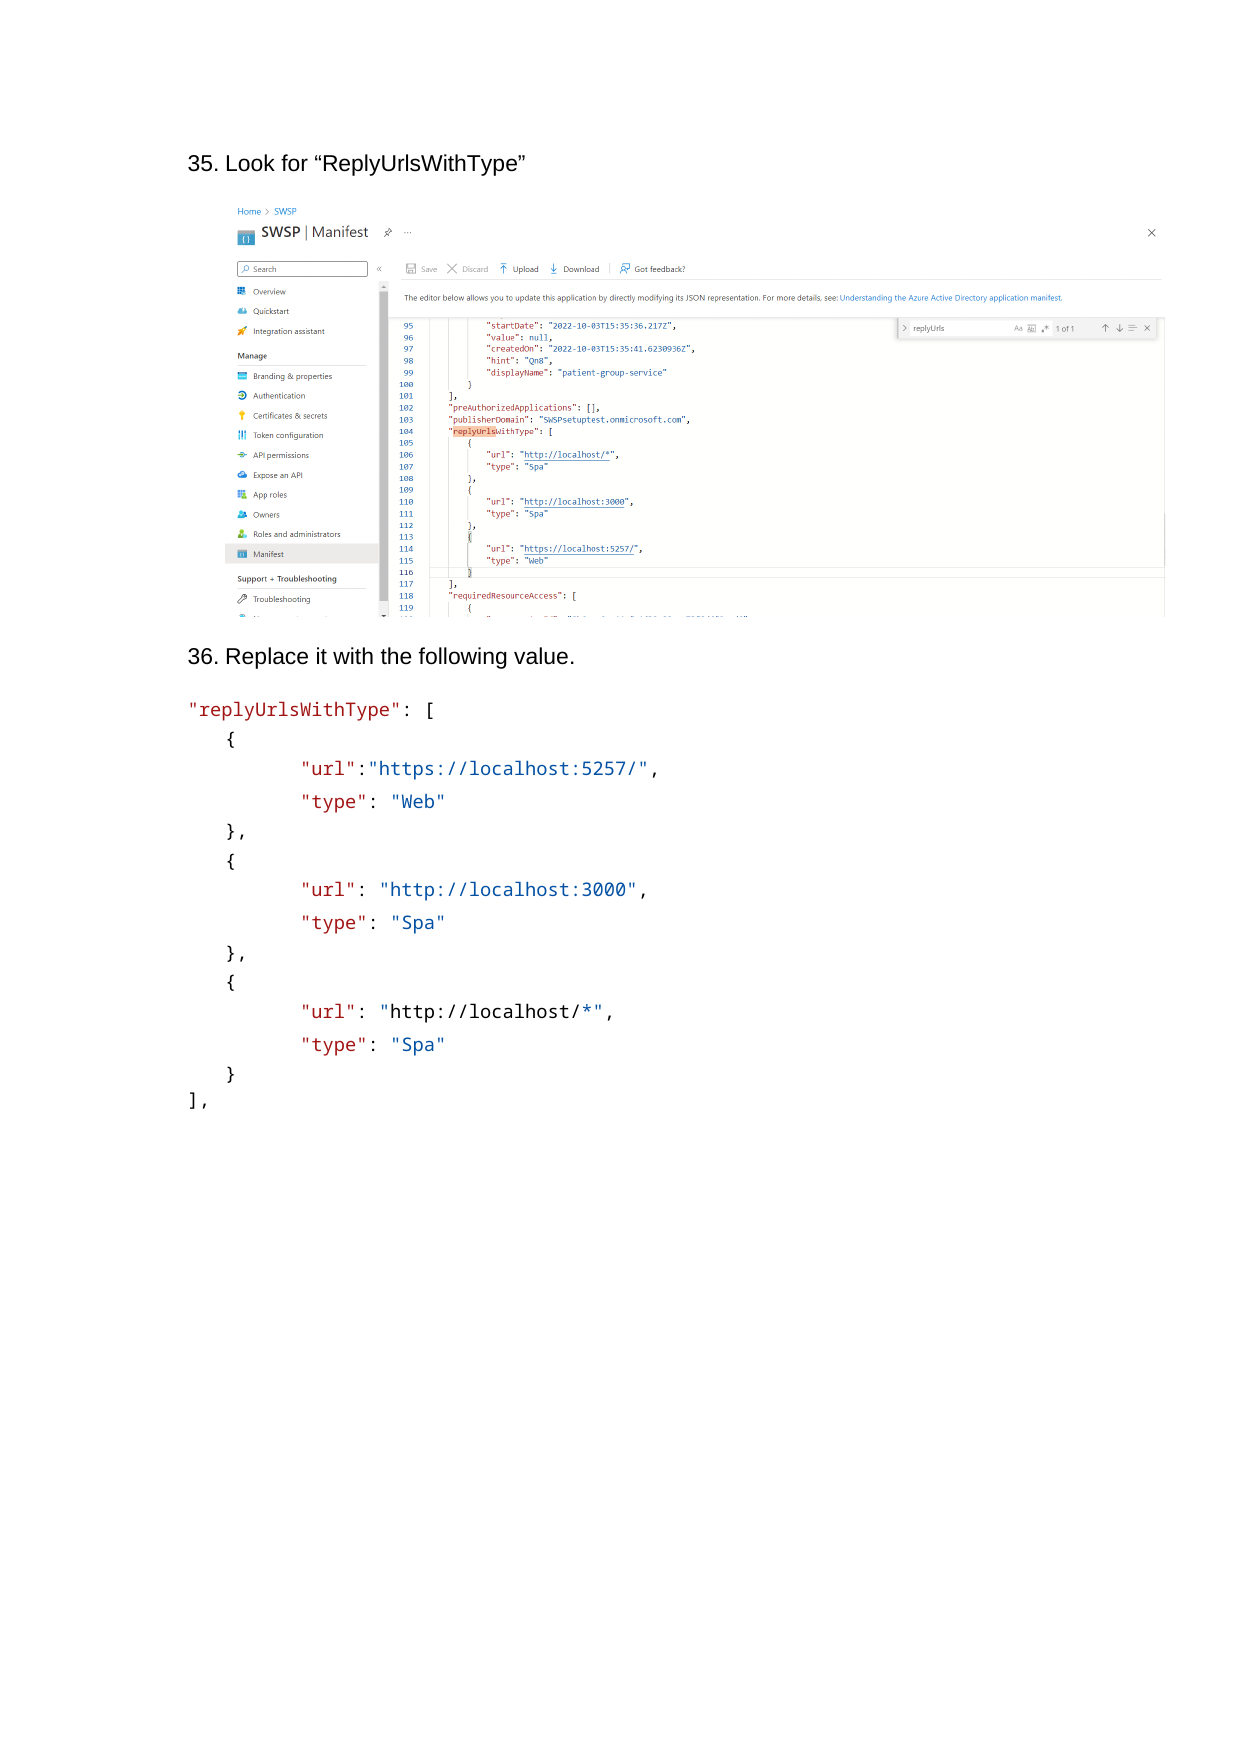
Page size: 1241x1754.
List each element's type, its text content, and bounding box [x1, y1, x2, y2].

text "replyUrlsWithType": [ [187, 696, 1090, 721]
text { [225, 969, 1090, 994]
picture [225, 202, 1166, 617]
text }, [225, 817, 1090, 843]
text "url":"https://localhost:5257/", [300, 755, 989, 780]
text ], [187, 1086, 1090, 1112]
text }, [225, 939, 1090, 964]
list Replace it with the following value. [187, 643, 1090, 696]
text { [225, 847, 1090, 872]
text "url": "http://localhost/*", [300, 998, 900, 1024]
text { [225, 726, 1090, 751]
text } [225, 1061, 1090, 1086]
text "type": "Spa" [300, 1031, 900, 1057]
text "type": "Spa" [225, 910, 959, 935]
text "url": "http://localhost:3000", [225, 876, 959, 902]
text "type": "Web" [300, 788, 989, 813]
